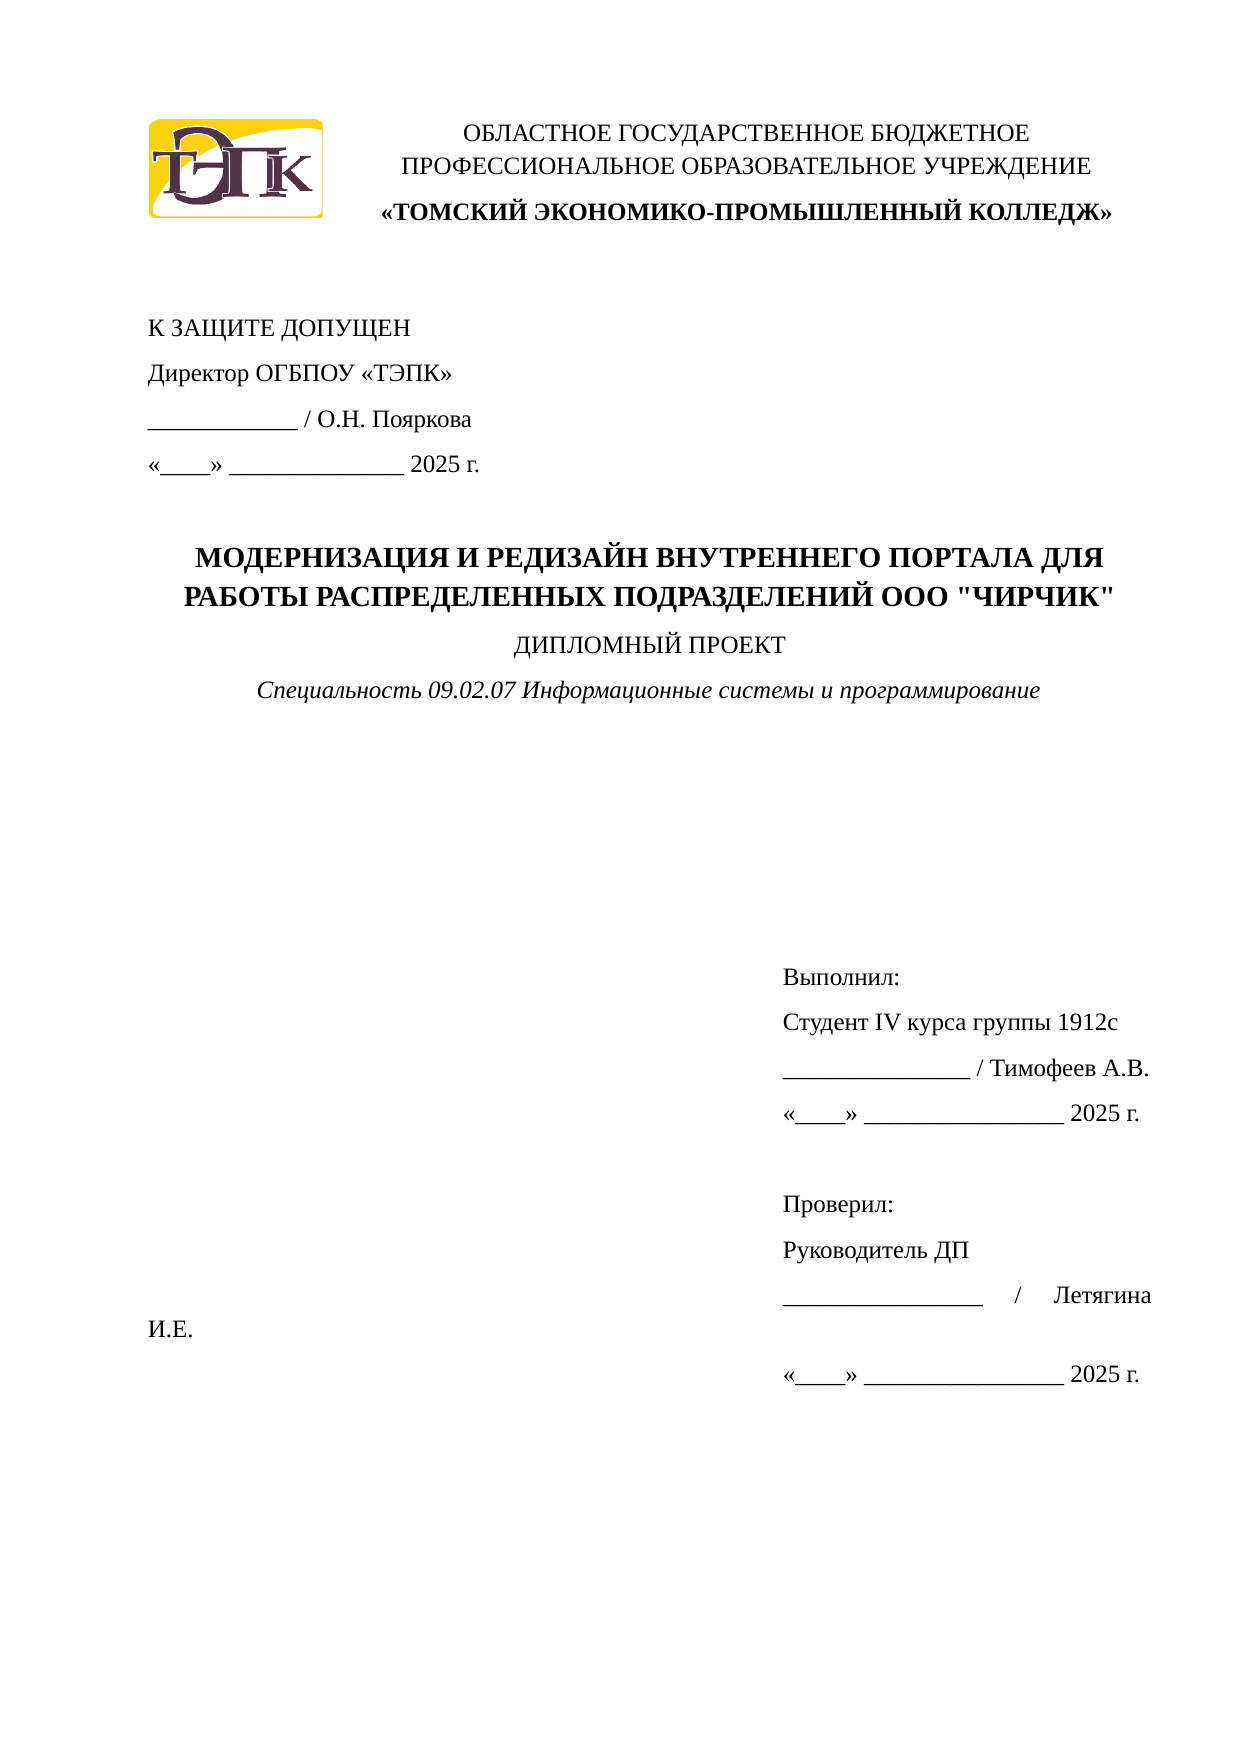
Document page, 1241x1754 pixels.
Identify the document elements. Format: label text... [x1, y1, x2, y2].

text Специальность 09.02.07 Информационные системы и программирование [148, 675, 1152, 704]
text _______________ / Тимофеев А.В. [148, 1053, 1152, 1082]
text «____» ______________ 2025 г. [148, 449, 1152, 478]
text Руководитель ДП [148, 1235, 1152, 1264]
text ________________ / Летягина И.Е. [148, 1281, 1152, 1342]
text «ТОМСКИЙ ЭКОНОМИКО-ПРОМЫШЛЕННЫЙ КОЛЛЕДЖ» [148, 197, 1152, 225]
text МОДЕРНИЗАЦИЯ И РЕДИЗАЙН ВНУТРЕННЕГО ПОРТАЛА ДЛЯ РАБОТЫ РАСПРЕДЕЛЕННЫХ ПОДРАЗДЕЛЕНИЙ ООО "ЧИРЧИК" [148, 540, 1152, 612]
text Директор ОГБПОУ «ТЭПК» [148, 358, 1152, 387]
text ОБЛАСТНОЕ ГОСУДАРСТВЕННОЕ БЮДЖЕТНОЕ [148, 118, 1152, 147]
text «____» ________________ 2025 г. [148, 1098, 1152, 1127]
text Студент IV курса группы 1912с [148, 1007, 1152, 1036]
text ПРОФЕССИОНАЛЬНОЕ ОБРАЗОВАТЕЛЬНОЕ УЧРЕЖДЕНИЕ [323, 151, 1152, 180]
text К ЗАЩИТЕ ДОПУЩЕН [148, 313, 1152, 341]
picture [147, 119, 323, 217]
text ____________ / О.Н. Пояркова [148, 404, 1152, 432]
text Проверил: [148, 1189, 1152, 1218]
text Выполнил: [148, 962, 1152, 991]
text ДИПЛОМНЫЙ ПРОЕКТ [148, 630, 1152, 659]
text «____» ________________ 2025 г. [148, 1359, 1152, 1388]
